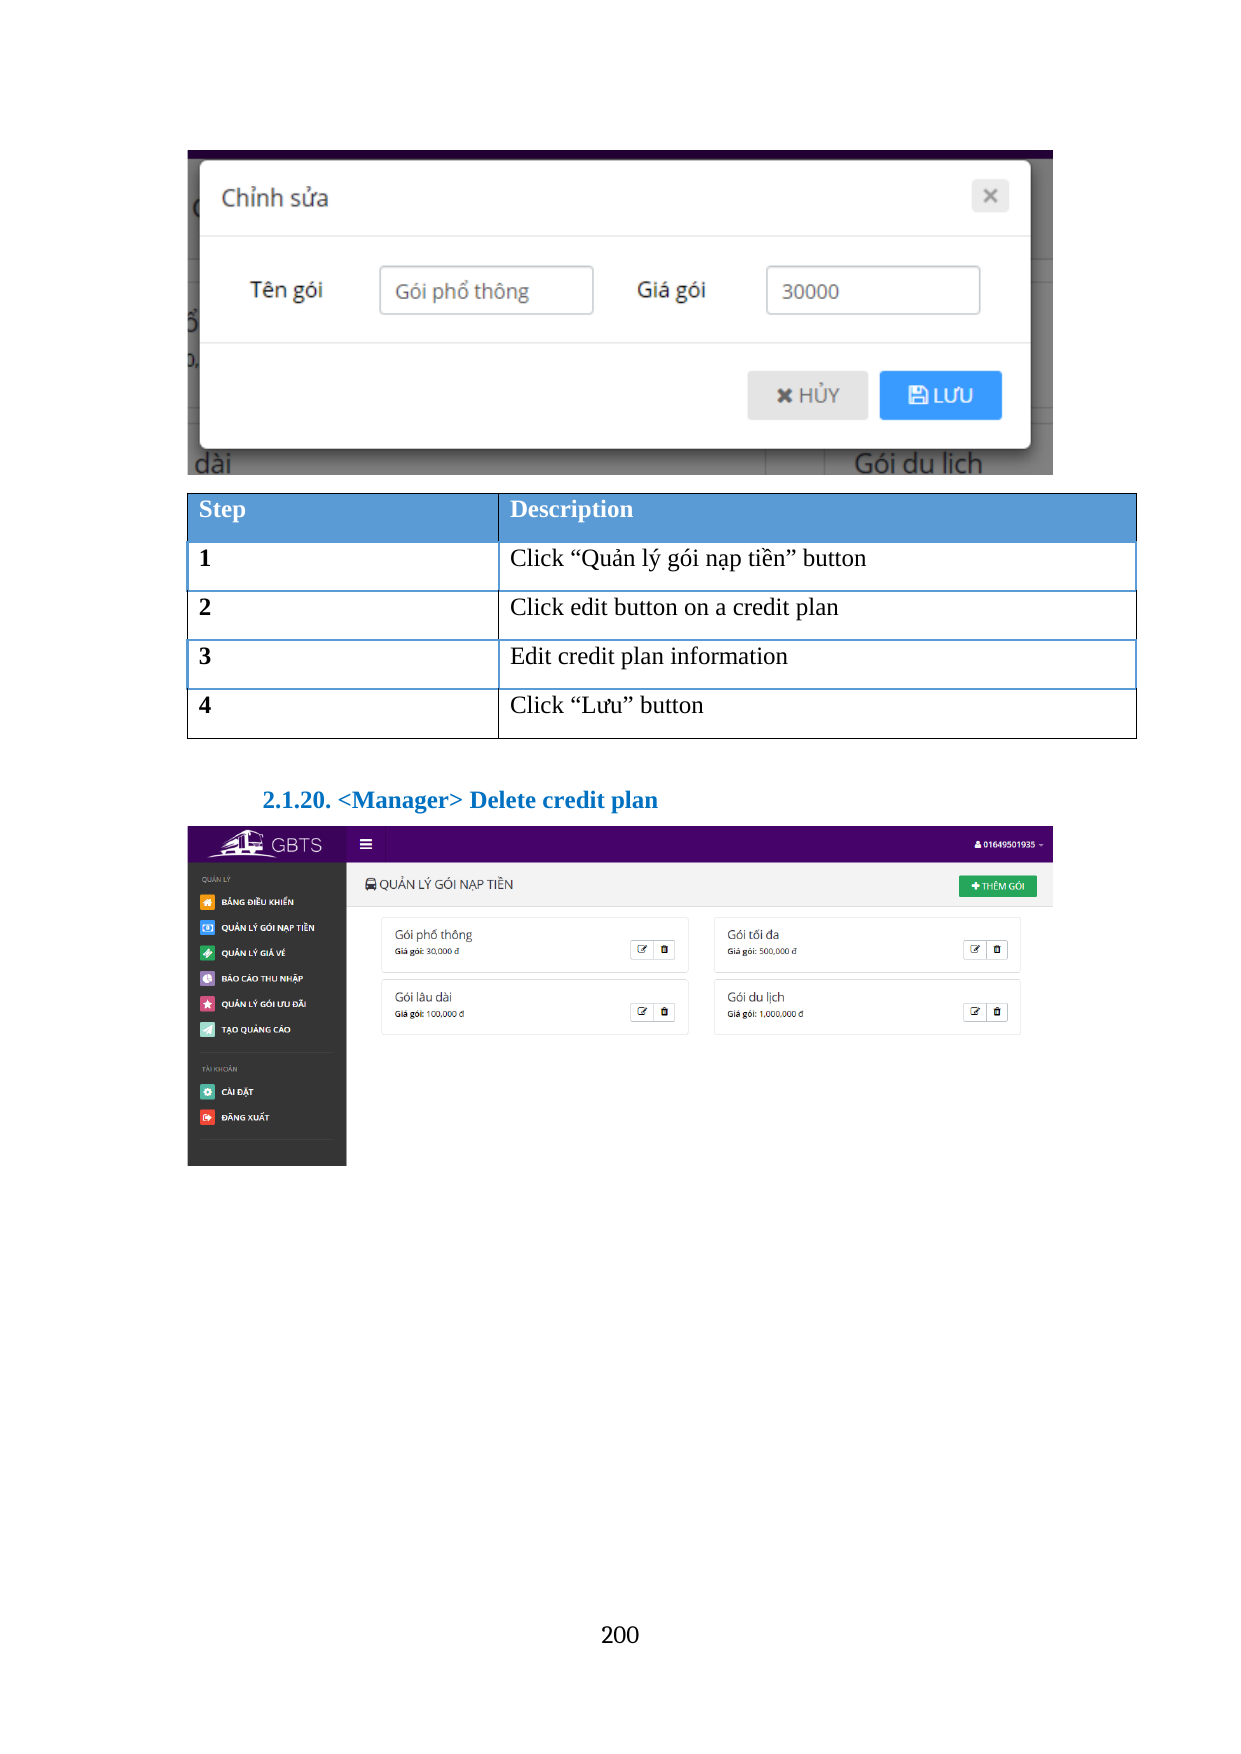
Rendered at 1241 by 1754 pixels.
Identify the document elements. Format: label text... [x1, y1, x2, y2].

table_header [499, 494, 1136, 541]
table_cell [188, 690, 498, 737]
text <Manager> Delete credit plan [262, 786, 1053, 814]
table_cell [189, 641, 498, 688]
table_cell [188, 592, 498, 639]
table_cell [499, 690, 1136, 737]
picture [187, 826, 1053, 1166]
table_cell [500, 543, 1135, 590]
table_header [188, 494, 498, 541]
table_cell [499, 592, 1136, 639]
picture [187, 150, 1053, 475]
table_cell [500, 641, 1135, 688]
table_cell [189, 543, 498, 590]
